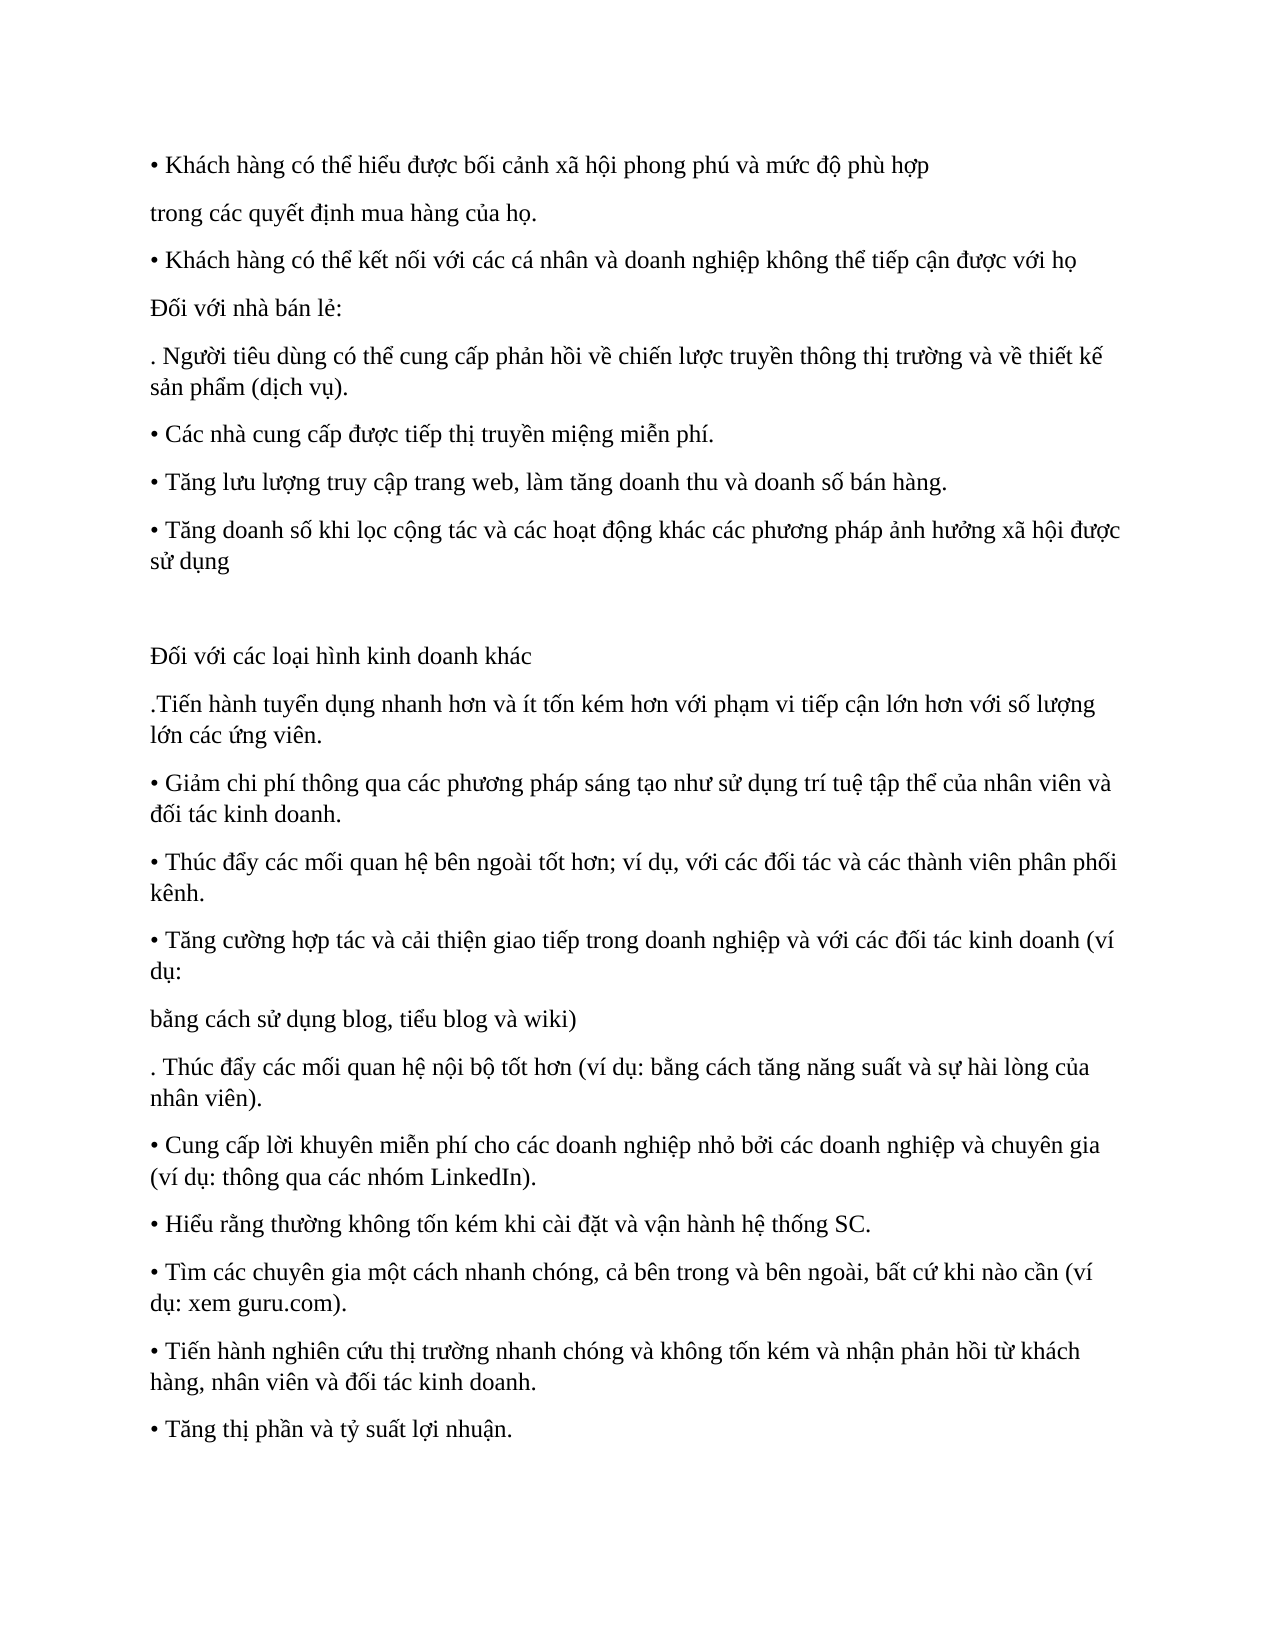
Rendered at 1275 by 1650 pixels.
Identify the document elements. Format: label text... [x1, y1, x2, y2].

text • Tăng cường hợp tác và cải thiện giao tiếp trong doanh nghiệp và với các đối tác kinh doanh (ví dụ: [150, 925, 1125, 985]
text • Hiểu rằng thường không tốn kém khi cài đặt và vận hành hệ thống SC. [150, 1209, 1125, 1238]
text . Người tiêu dùng có thể cung cấp phản hồi về chiến lược truyền thông thị trường và về thiết kế sản phẩm (dịch vụ). [150, 341, 1125, 401]
text • Giảm chi phí thông qua các phương pháp sáng tạo như sử dụng trí tuệ tập thể của nhân viên và đối tác kinh doanh. [150, 768, 1125, 828]
text • Khách hàng có thể kết nối với các cá nhân và doanh nghiệp không thể tiếp cận được với họ [150, 245, 1125, 274]
text bằng cách sử dụng blog, tiểu blog và wiki) [150, 1004, 1125, 1033]
text • Tăng thị phần và tỷ suất lợi nhuận. [150, 1414, 1125, 1443]
text .Tiến hành tuyển dụng nhanh hơn và ít tốn kém hơn với phạm vi tiếp cận lớn hơn với số lượng lớn các ứng viên. [150, 689, 1125, 749]
text • Các nhà cung cấp được tiếp thị truyền miệng miễn phí. [150, 419, 1125, 448]
text • Tiến hành nghiên cứu thị trường nhanh chóng và không tốn kém và nhận phản hồi từ khách hàng, nhân viên và đối tác kinh doanh. [150, 1336, 1125, 1396]
text • Tăng doanh số khi lọc cộng tác và các hoạt động khác các phương pháp ảnh hưởng xã hội được sử dụng [150, 515, 1125, 575]
text Đối với nhà bán lẻ: [150, 293, 1125, 322]
text • Tăng lưu lượng truy cập trang web, làm tăng doanh thu và doanh số bán hàng. [150, 467, 1125, 496]
text trong các quyết định mua hàng của họ. [150, 198, 1125, 226]
text • Thúc đẩy các mối quan hệ bên ngoài tốt hơn; ví dụ, với các đối tác và các thành viên phân phối kênh. [150, 847, 1125, 906]
text • Khách hàng có thể hiểu được bối cảnh xã hội phong phú và mức độ phù hợp [150, 150, 1125, 179]
text . Thúc đẩy các mối quan hệ nội bộ tốt hơn (ví dụ: bằng cách tăng năng suất và sự hài lòng của nhân viên). [150, 1052, 1125, 1112]
text • Tìm các chuyên gia một cách nhanh chóng, cả bên trong và bên ngoài, bất cứ khi nào cần (ví dụ: xem guru.com). [150, 1257, 1125, 1317]
text Đối với các loại hình kinh doanh khác [150, 641, 1125, 670]
text • Cung cấp lời khuyên miễn phí cho các doanh nghiệp nhỏ bởi các doanh nghiệp và chuyên gia (ví dụ: thông qua các nhóm LinkedIn). [150, 1131, 1125, 1190]
